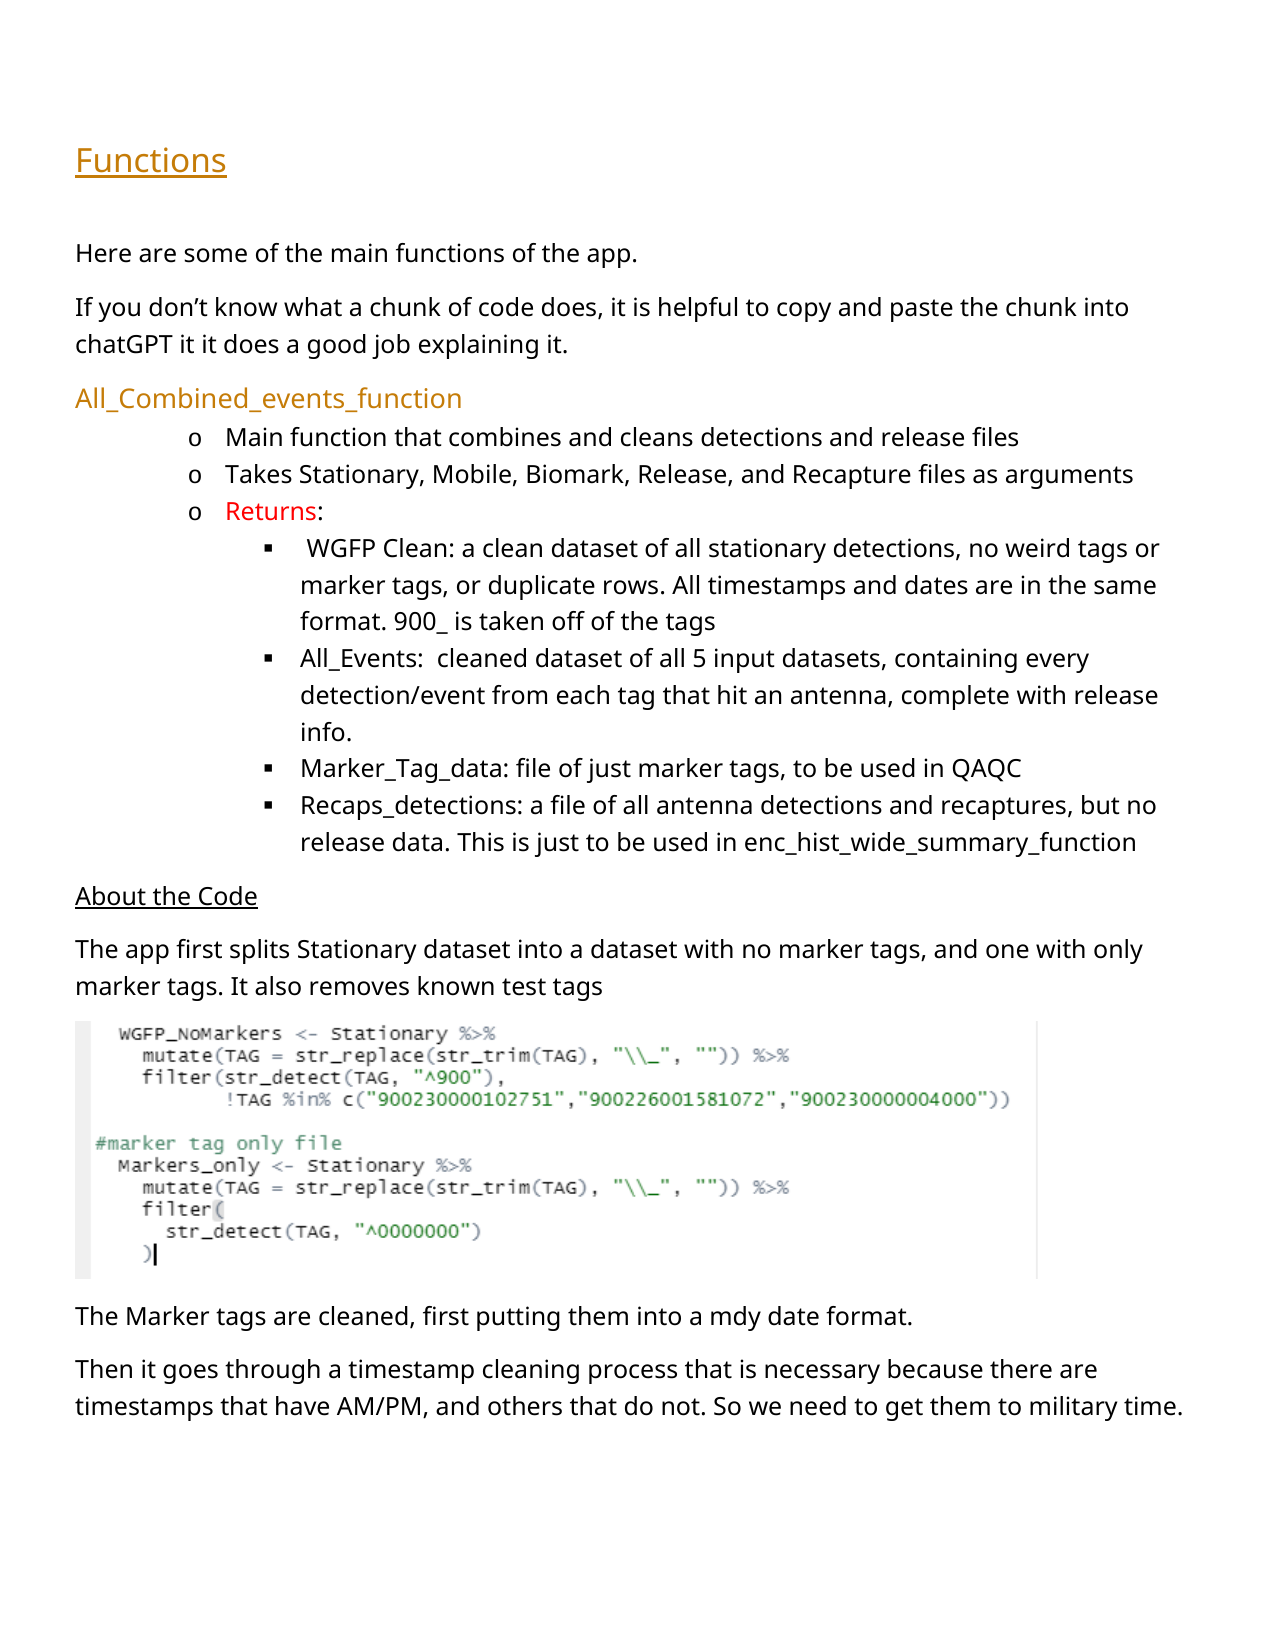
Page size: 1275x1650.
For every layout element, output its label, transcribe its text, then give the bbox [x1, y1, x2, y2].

subtitle Functions [75, 137, 1200, 182]
text The app first splits Stationary dataset into a dataset with no marker tags, and one with only marker tags. It also removes known test tags [75, 932, 1200, 1002]
list Recaps_detections: a file of all antenna detections and recaptures, but no release data. This is just to be used in enc_hist_wide_summary_function [262, 788, 1200, 859]
text If you don’t know what a chunk of code does, it is helpful to copy and paste the chunk into chatGPT it it does a good job explaining it. [75, 289, 1200, 360]
picture [75, 1021, 1050, 1279]
text About the Code [75, 878, 1200, 912]
text Then it goes through a timestamp cleaning process that is necessary because there are timestamps that have AM/PM, and others that do not. So we need to get them to military time. [75, 1352, 1200, 1422]
list WGFP Clean: a clean dataset of all stationary detections, no weird tags or marker tags, or duplicate rows. All timestamps and dates are in the same format. 900_ is taken off of the tags [262, 531, 1200, 638]
subtitle All_Combined_events_function [75, 380, 1200, 417]
list Returns: [187, 493, 1200, 528]
list Marker_Tag_data: file of just marker tags, to be used in QAQC [262, 751, 1200, 785]
text The Marker tags are cleaned, first putting them into a mdy date format. [75, 1298, 1200, 1332]
list All_Events: cleaned dataset of all 5 input datasets, containing every detection/event from each tag that hit an antenna, complete with release info. [262, 641, 1200, 748]
list Main function that combines and cleans detections and release files [187, 419, 1200, 454]
list Takes Stationary, Mobile, Biomark, Release, and Recapture files as arguments [187, 457, 1200, 491]
text Here are some of the main functions of the app. [75, 236, 1200, 270]
